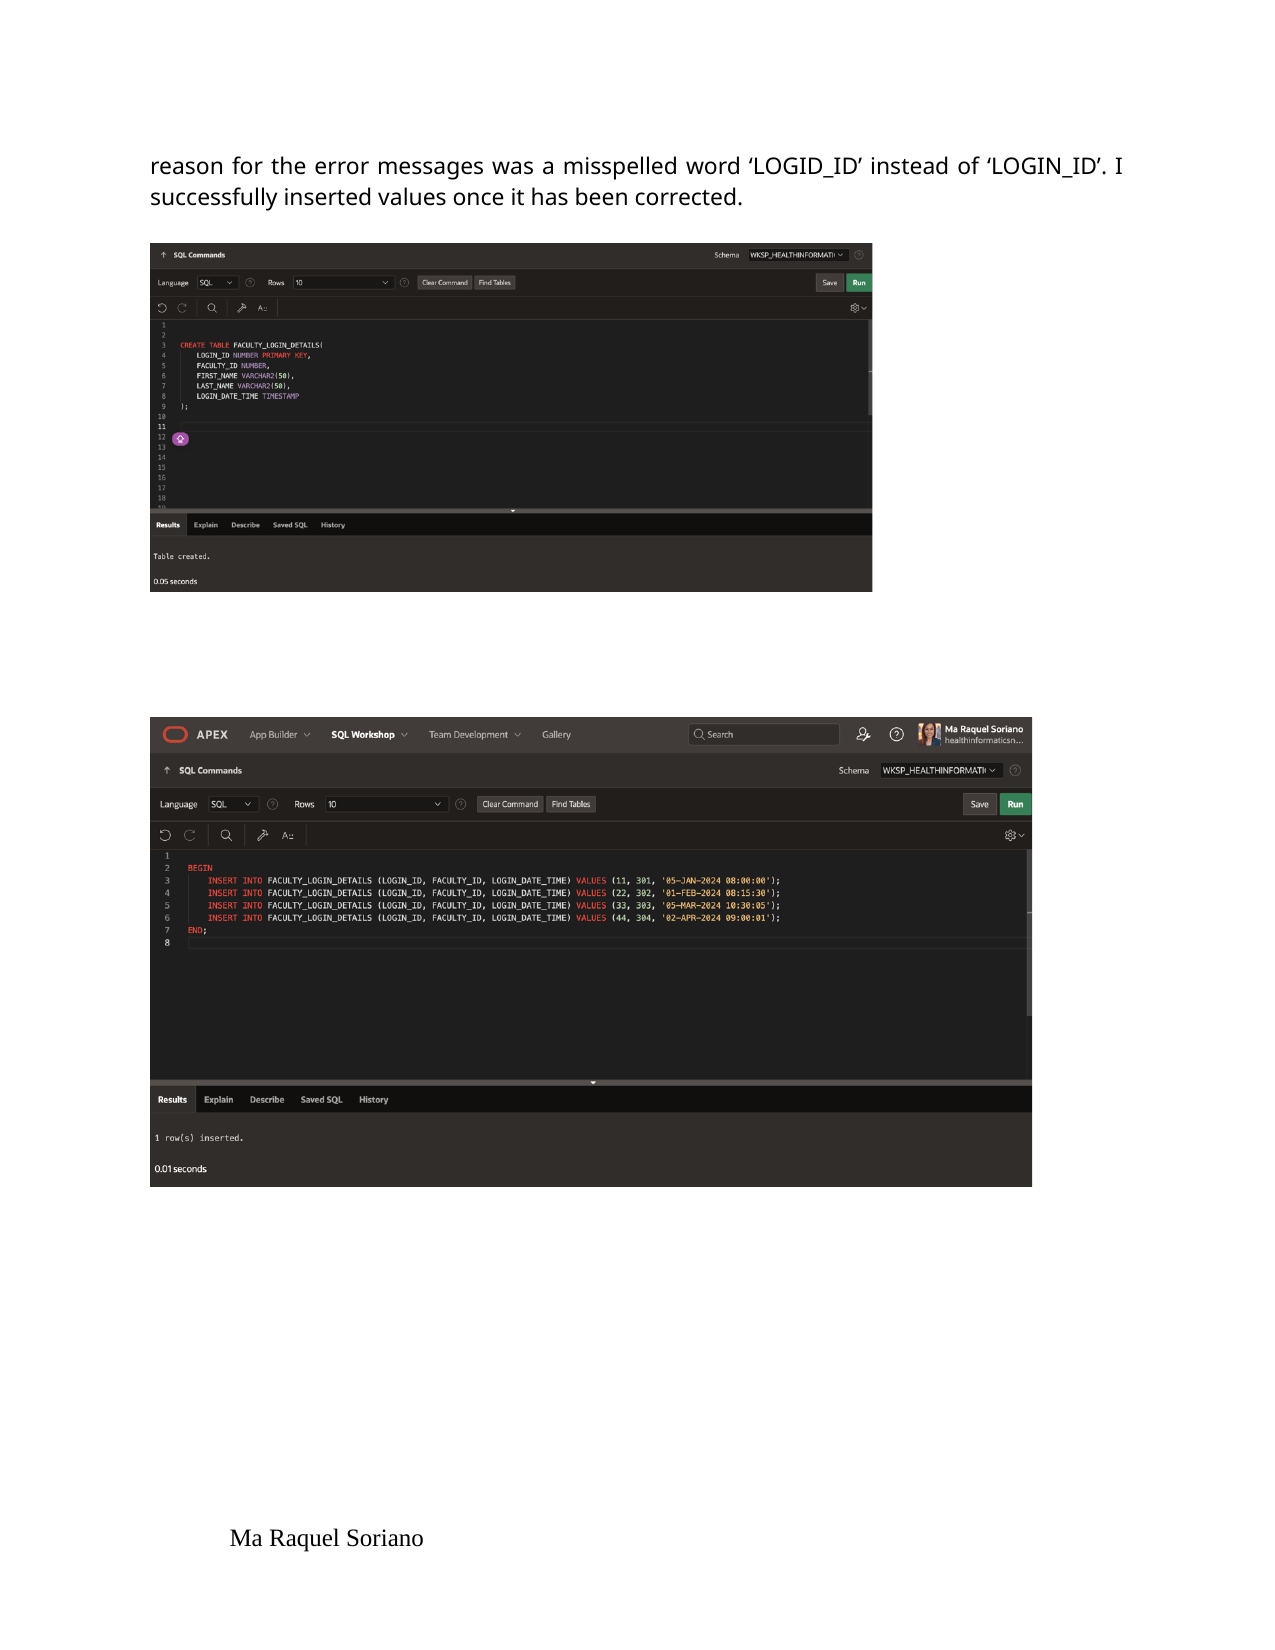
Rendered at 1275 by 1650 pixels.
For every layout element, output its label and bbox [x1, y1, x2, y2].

text [150, 150, 1125, 212]
picture [150, 243, 873, 592]
picture [150, 717, 1033, 1187]
